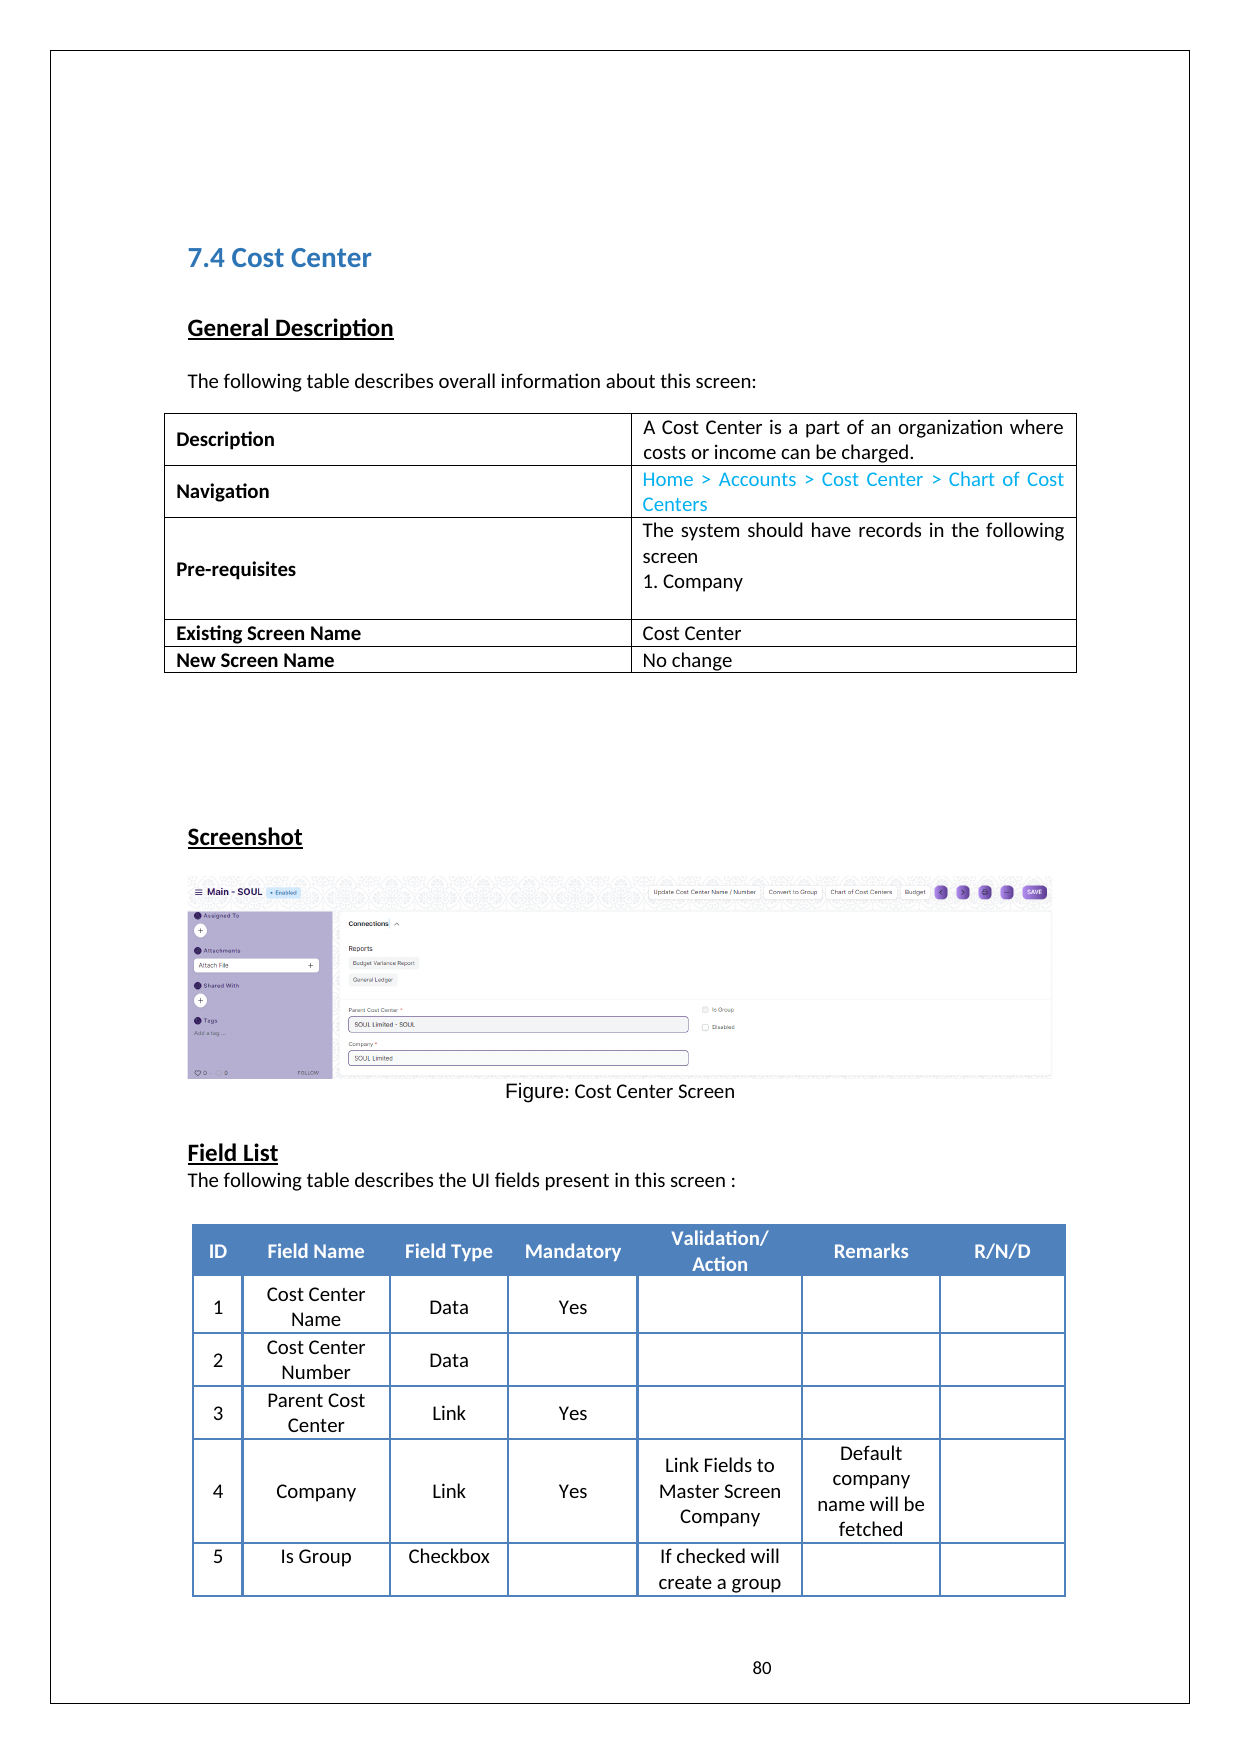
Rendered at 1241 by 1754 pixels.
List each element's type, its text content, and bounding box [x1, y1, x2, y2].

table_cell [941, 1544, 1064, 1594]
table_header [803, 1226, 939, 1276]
list Screenshot [187, 821, 1053, 851]
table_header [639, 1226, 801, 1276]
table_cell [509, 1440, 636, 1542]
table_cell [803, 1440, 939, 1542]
picture [187, 876, 1053, 1079]
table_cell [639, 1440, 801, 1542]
subtitle Cost Center [187, 239, 1053, 274]
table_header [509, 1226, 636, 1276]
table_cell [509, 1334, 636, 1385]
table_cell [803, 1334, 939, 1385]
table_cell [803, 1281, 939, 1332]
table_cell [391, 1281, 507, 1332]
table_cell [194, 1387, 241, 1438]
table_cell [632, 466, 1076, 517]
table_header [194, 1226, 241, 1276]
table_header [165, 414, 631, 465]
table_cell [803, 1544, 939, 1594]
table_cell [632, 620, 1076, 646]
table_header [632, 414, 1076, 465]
list Figure: Cost Center Screen [187, 1079, 1053, 1104]
list Field List [187, 1137, 1053, 1168]
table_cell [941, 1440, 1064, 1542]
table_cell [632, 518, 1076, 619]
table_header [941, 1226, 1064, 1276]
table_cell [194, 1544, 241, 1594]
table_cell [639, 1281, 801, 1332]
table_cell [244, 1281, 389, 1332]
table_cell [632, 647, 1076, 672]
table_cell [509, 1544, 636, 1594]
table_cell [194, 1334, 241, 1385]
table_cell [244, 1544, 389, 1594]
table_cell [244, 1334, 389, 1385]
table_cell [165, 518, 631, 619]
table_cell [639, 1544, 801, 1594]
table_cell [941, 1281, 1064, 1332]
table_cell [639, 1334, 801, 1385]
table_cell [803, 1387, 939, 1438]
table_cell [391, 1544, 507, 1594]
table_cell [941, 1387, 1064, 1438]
text The following table describes overall information about this screen: [187, 368, 1053, 394]
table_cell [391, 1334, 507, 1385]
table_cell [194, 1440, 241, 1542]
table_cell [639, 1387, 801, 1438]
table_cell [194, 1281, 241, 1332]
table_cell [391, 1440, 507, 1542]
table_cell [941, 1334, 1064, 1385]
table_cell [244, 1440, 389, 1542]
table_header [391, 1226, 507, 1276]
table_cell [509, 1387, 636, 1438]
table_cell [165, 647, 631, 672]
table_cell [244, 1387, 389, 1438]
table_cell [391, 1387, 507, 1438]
text The following table describes the UI fields present in this screen : [187, 1168, 1053, 1193]
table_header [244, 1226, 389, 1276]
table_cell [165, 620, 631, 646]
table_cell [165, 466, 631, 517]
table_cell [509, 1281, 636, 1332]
list General Description [187, 312, 1053, 343]
